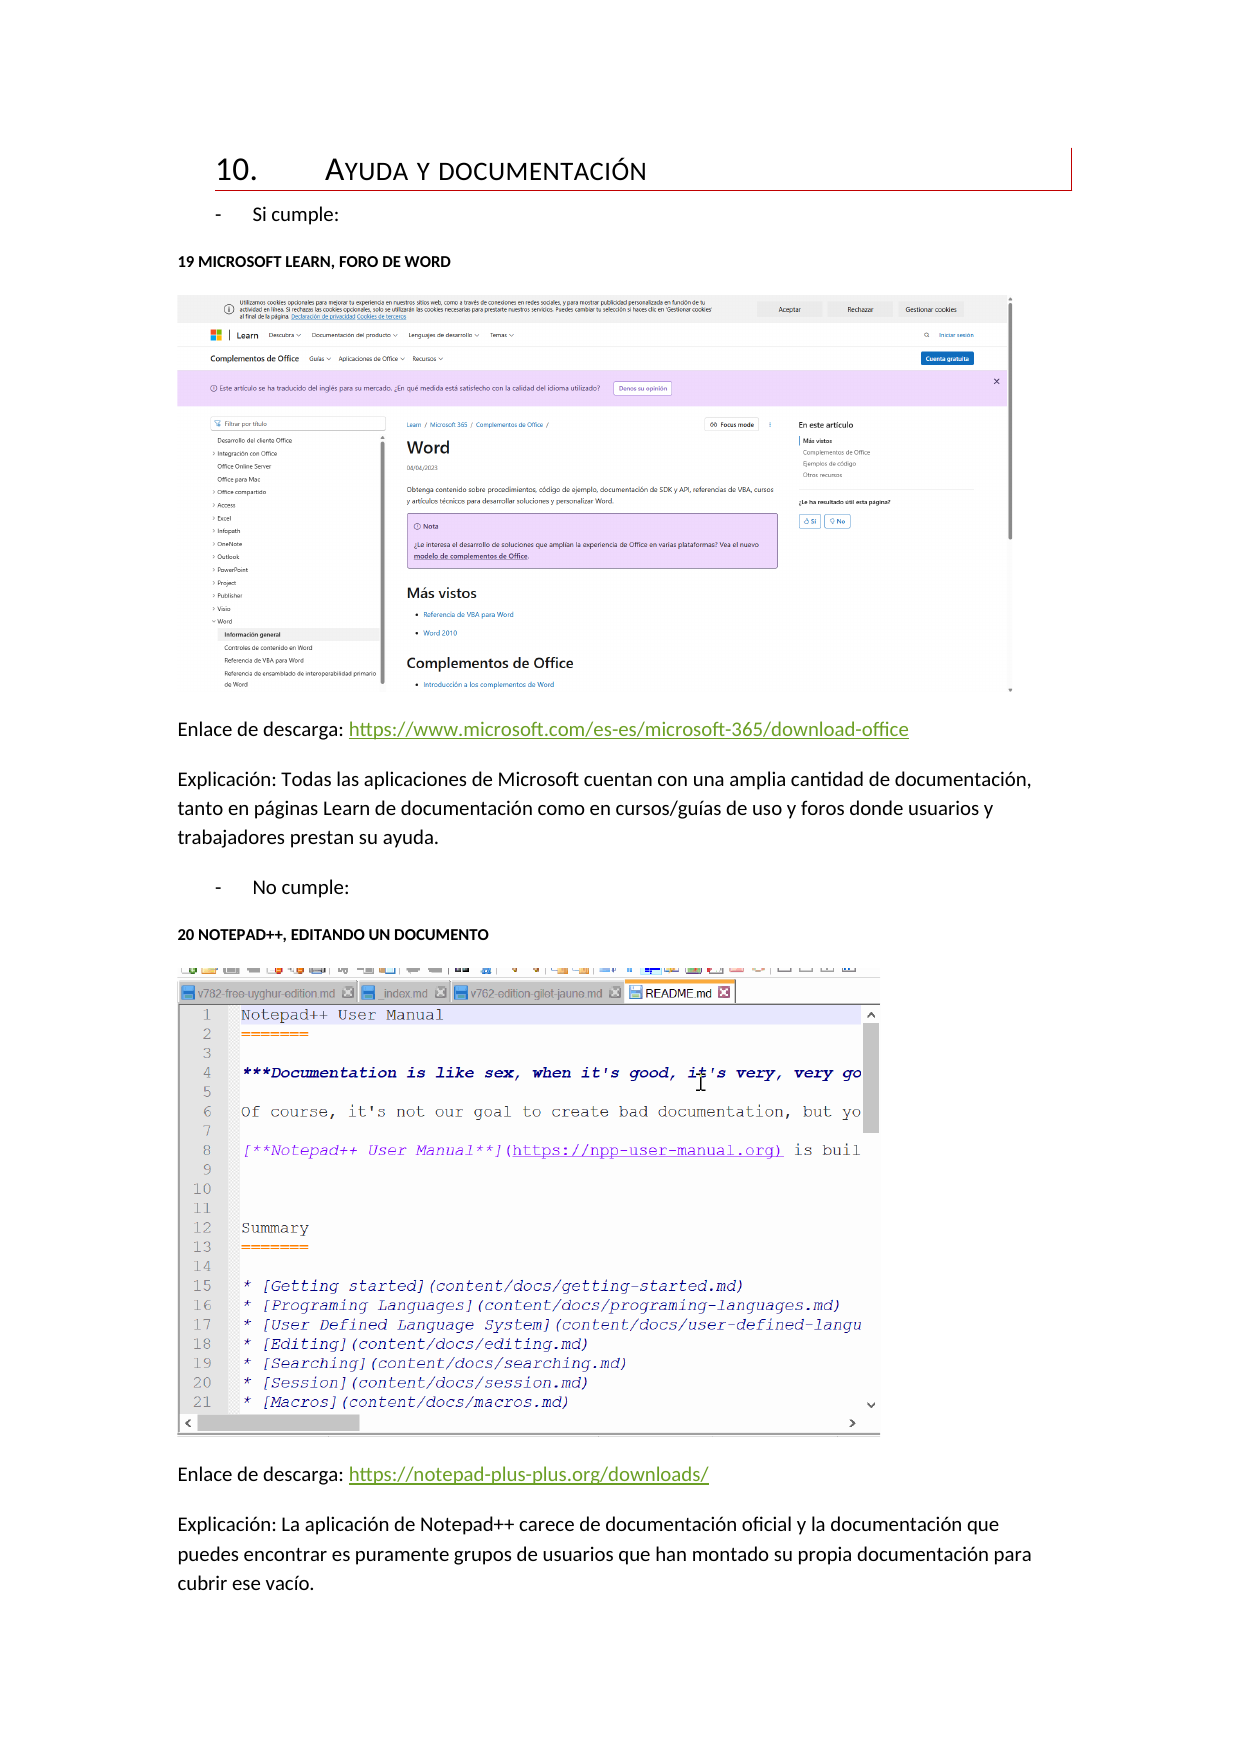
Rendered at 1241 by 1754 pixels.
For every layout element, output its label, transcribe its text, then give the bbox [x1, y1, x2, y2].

subtitle Ayuda y documentación [215, 148, 1071, 190]
text Enlace de descarga: https://notepad-plus-plus.org/downloads/ [177, 1462, 1063, 1487]
list No cumple: [215, 874, 1063, 899]
text Explicación: La aplicación de Notepad++ carece de documentación oficial y la documentación que puedes encontrar es puramente grupos de usuarios que han montado su propia documentación para cubrir ese vacío. [177, 1512, 1063, 1595]
picture [177, 968, 881, 1437]
picture [177, 295, 1013, 692]
text Enlace de descarga: https://www.microsoft.com/es-es/microsoft-365/download-office [177, 716, 1063, 741]
text Explicación: Todas las aplicaciones de Microsoft cuentan con una amplia cantidad de documentación, tanto en páginas Learn de documentación como en cursos/guías de uso y foros donde usuarios y trabajadores prestan su ayuda. [177, 766, 1063, 849]
list Si cumple: [215, 202, 1063, 227]
